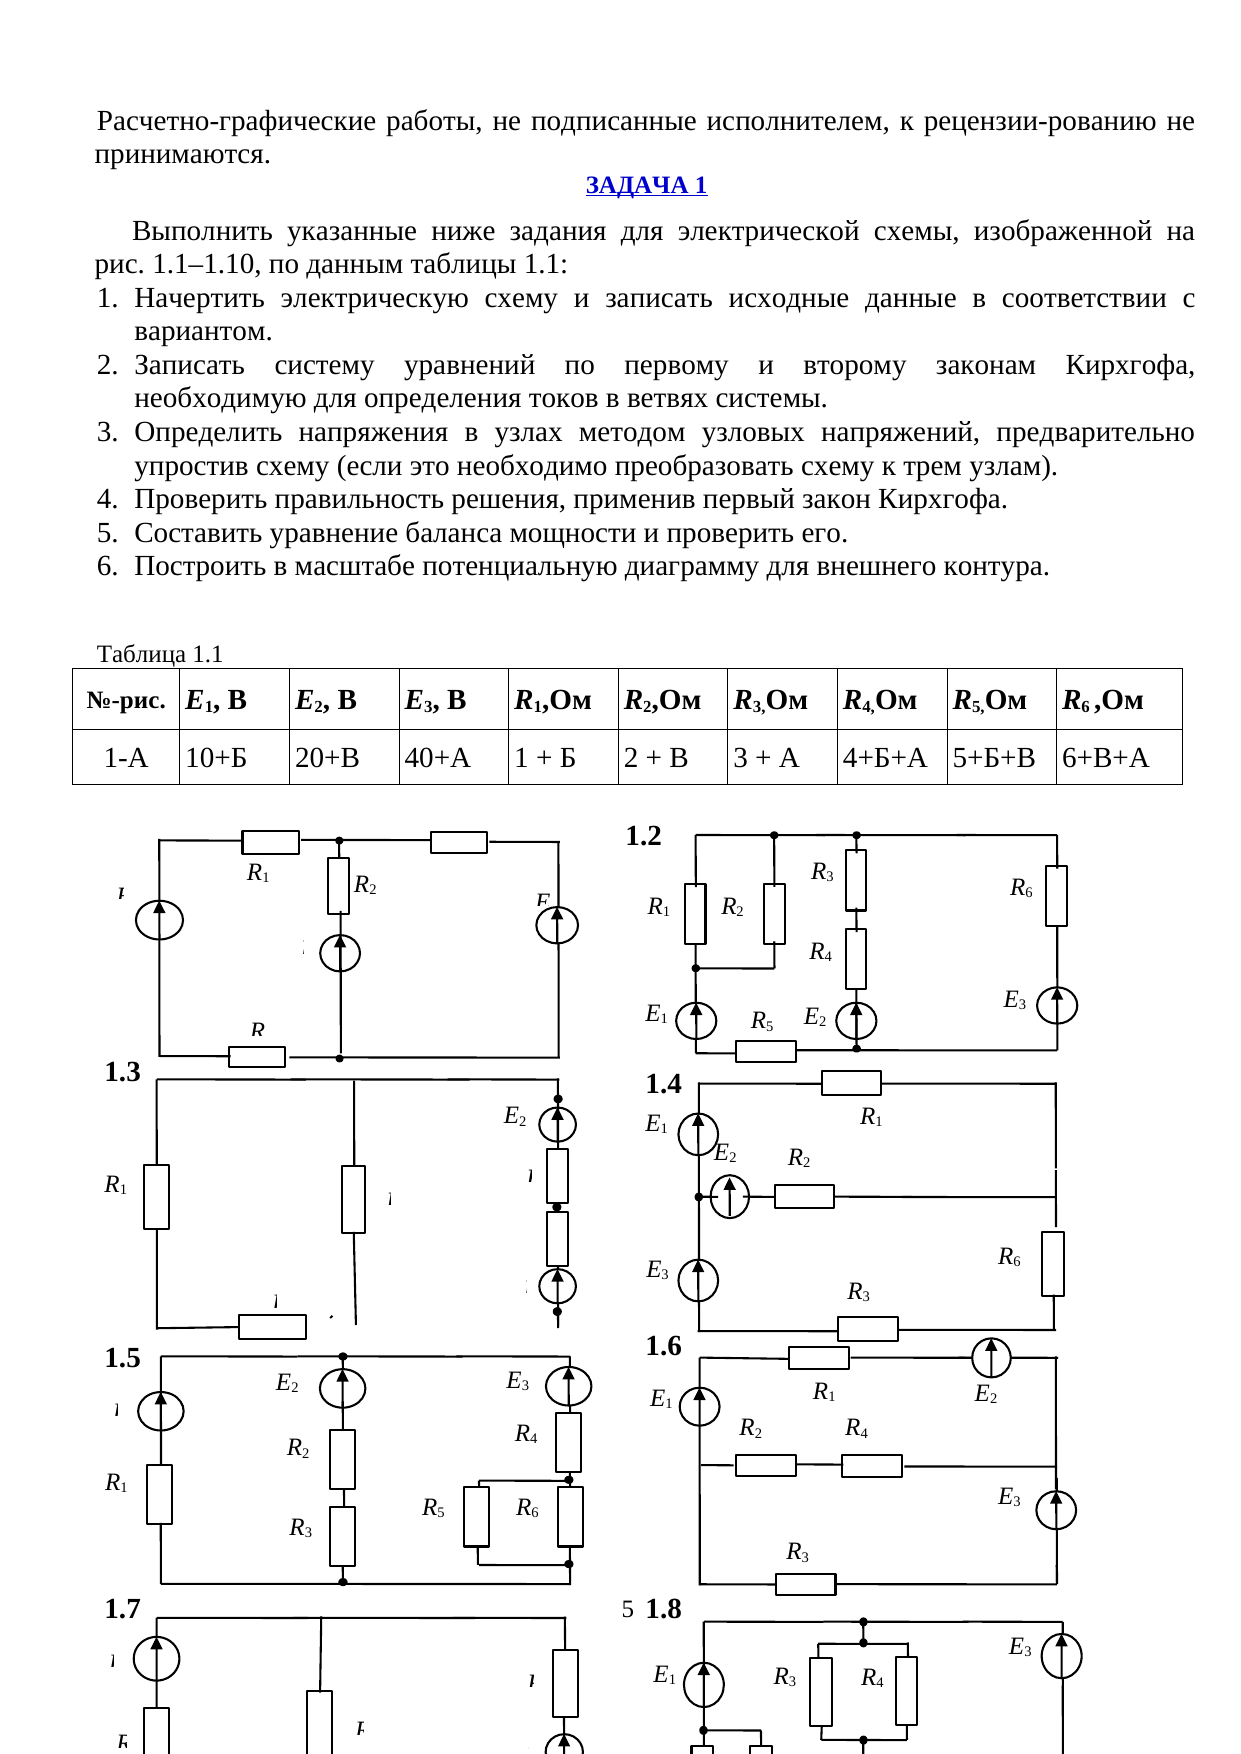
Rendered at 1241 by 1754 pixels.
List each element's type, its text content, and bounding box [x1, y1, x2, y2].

text ЗАДАЧА 1 [59, 170, 1196, 198]
table_cell 4+Б+А [838, 730, 947, 784]
table_header R2,Ом [619, 669, 727, 729]
list Построить в масштабе потенциальную диаграмму для внешнего контура. [97, 548, 1196, 582]
table_cell 1-А [73, 730, 179, 784]
table_header R4,Ом [838, 669, 947, 729]
table_header R3,Ом [728, 669, 837, 729]
table_cell 6+В+А [1057, 730, 1182, 784]
table_cell 20+В [290, 730, 399, 784]
list Начертить электрическую схему и записать исходные данные в соответствии с вариантом. [97, 280, 1196, 347]
table_cell 10+Б [180, 730, 289, 784]
text 1.2 [545, 818, 1196, 852]
table_header R6 ,Ом [1057, 669, 1182, 729]
list Определить напряжения в узлах методом узловых напряжений, предварительно упростив схему (если это необходимо преобразовать схему к трем узлам). [97, 414, 1196, 481]
list Составить уравнение баланса мощности и проверить его. [97, 515, 1196, 548]
list Проверить правильность решения, применив первый закон Кирхгофа. [97, 481, 1196, 515]
table_header Е3, В [400, 669, 508, 729]
list Записать систему уравнений по первому и второму законам Кирхгофа, необходимую для определения токов в ветвях системы. [97, 347, 1196, 414]
table_header R5,Ом [948, 669, 1056, 729]
text Расчетно-графические работы, не подписанные исполнителем, к рецензии-рованию не принимаются. [94, 103, 1196, 170]
table_header Е1, В [180, 669, 289, 729]
table_header Е2, В [290, 669, 399, 729]
text Выполнить указанные ниже задания для электрической схемы, изображенной на рис. 1.1–1.10, по данным таблицы 1.1: [94, 213, 1196, 280]
text Таблица 1.1 [59, 639, 1196, 668]
table_cell 5+Б+В [948, 730, 1056, 784]
table_cell 3 + А [728, 730, 837, 784]
table_cell 40+А [400, 730, 508, 784]
table_header R1,Ом [509, 669, 618, 729]
table_cell 1 + Б [509, 730, 618, 784]
table_header №-рис. [73, 669, 179, 729]
table_cell 2 + В [619, 730, 727, 784]
